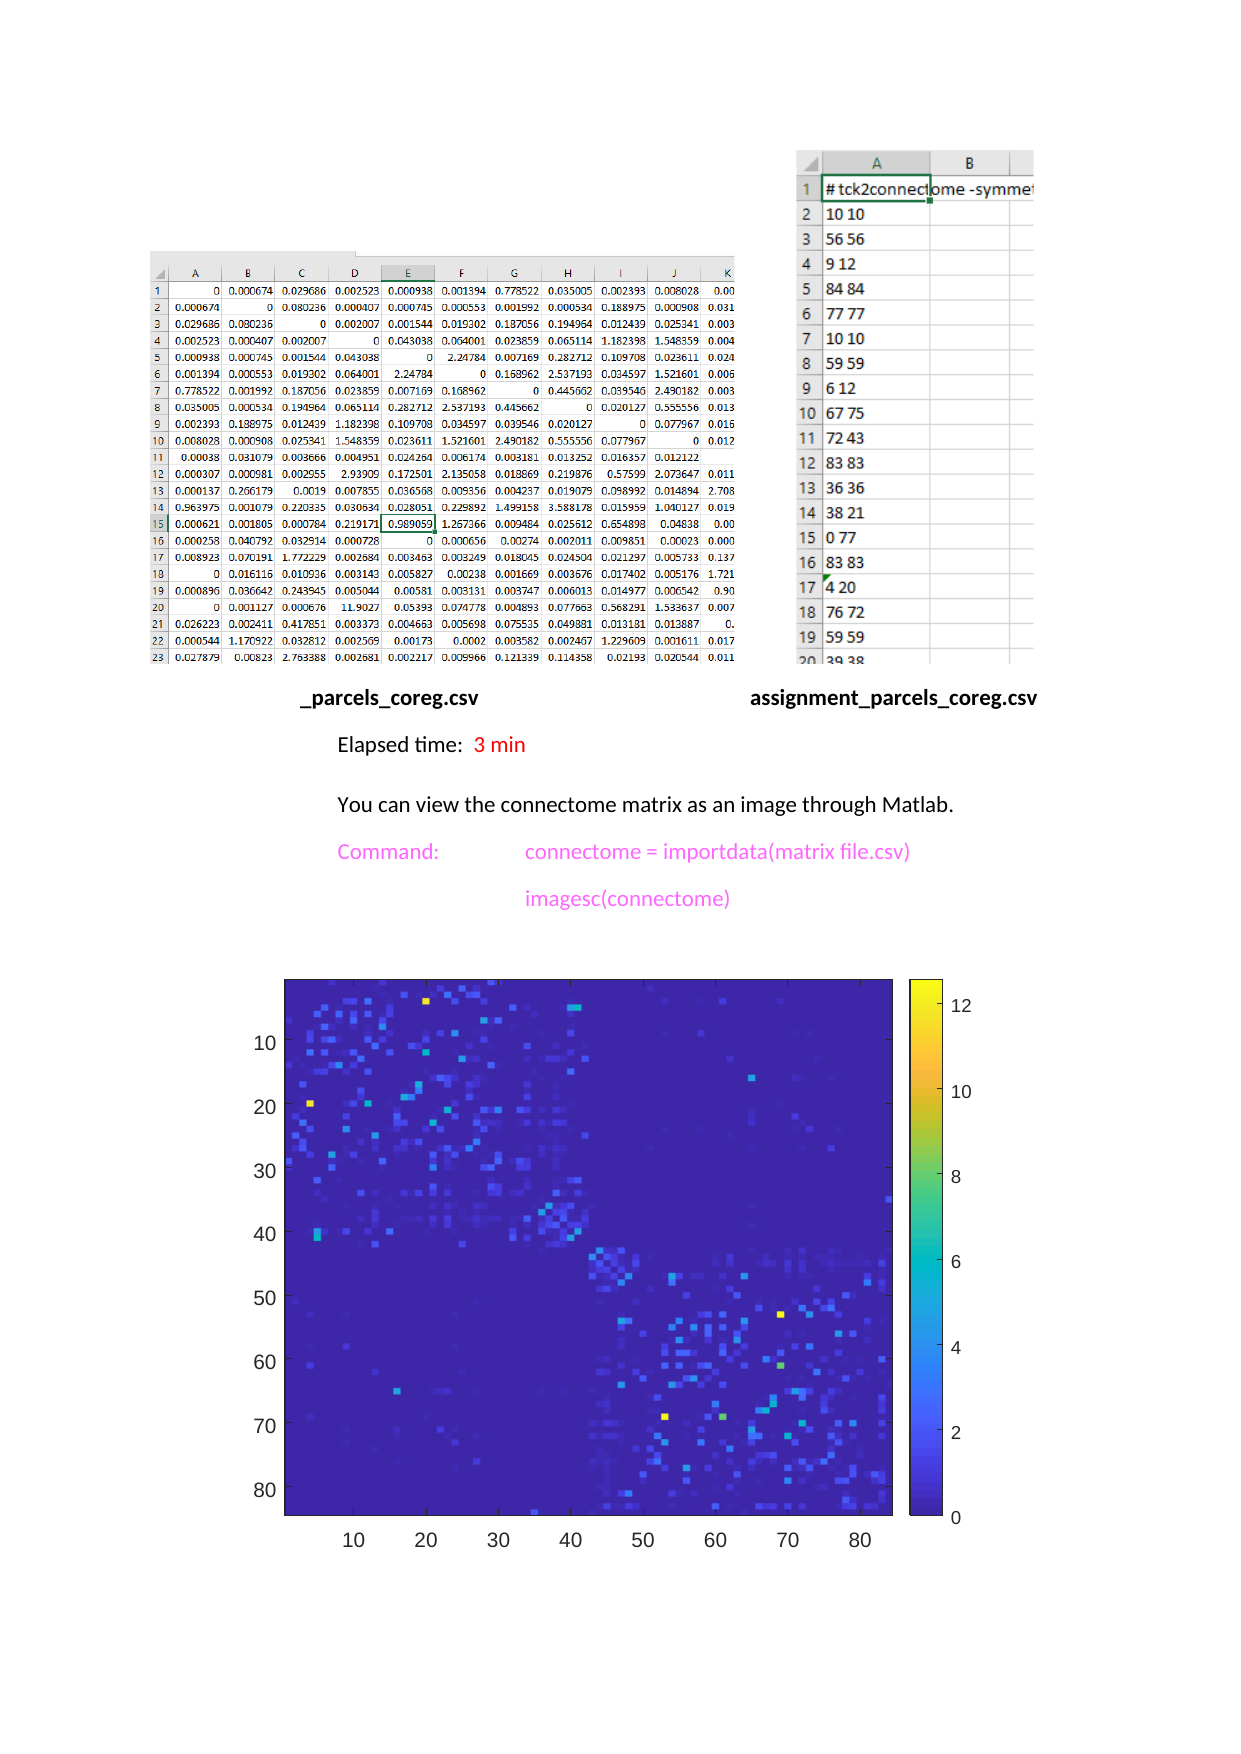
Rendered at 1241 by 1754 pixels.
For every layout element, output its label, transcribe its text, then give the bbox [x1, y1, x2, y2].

text Command: connectome = importdata(matrix file.csv) [262, 837, 1090, 865]
picture [796, 150, 1034, 664]
list Elapsed time: 3 min [262, 730, 1090, 758]
picture [150, 251, 735, 664]
text imagesc(connectome) [262, 884, 1090, 912]
list You can view the connectome matrix as an image through Matlab. [337, 790, 1090, 818]
text _parcels_coreg.csv assignment_parcels_coreg.csv [262, 683, 1090, 711]
